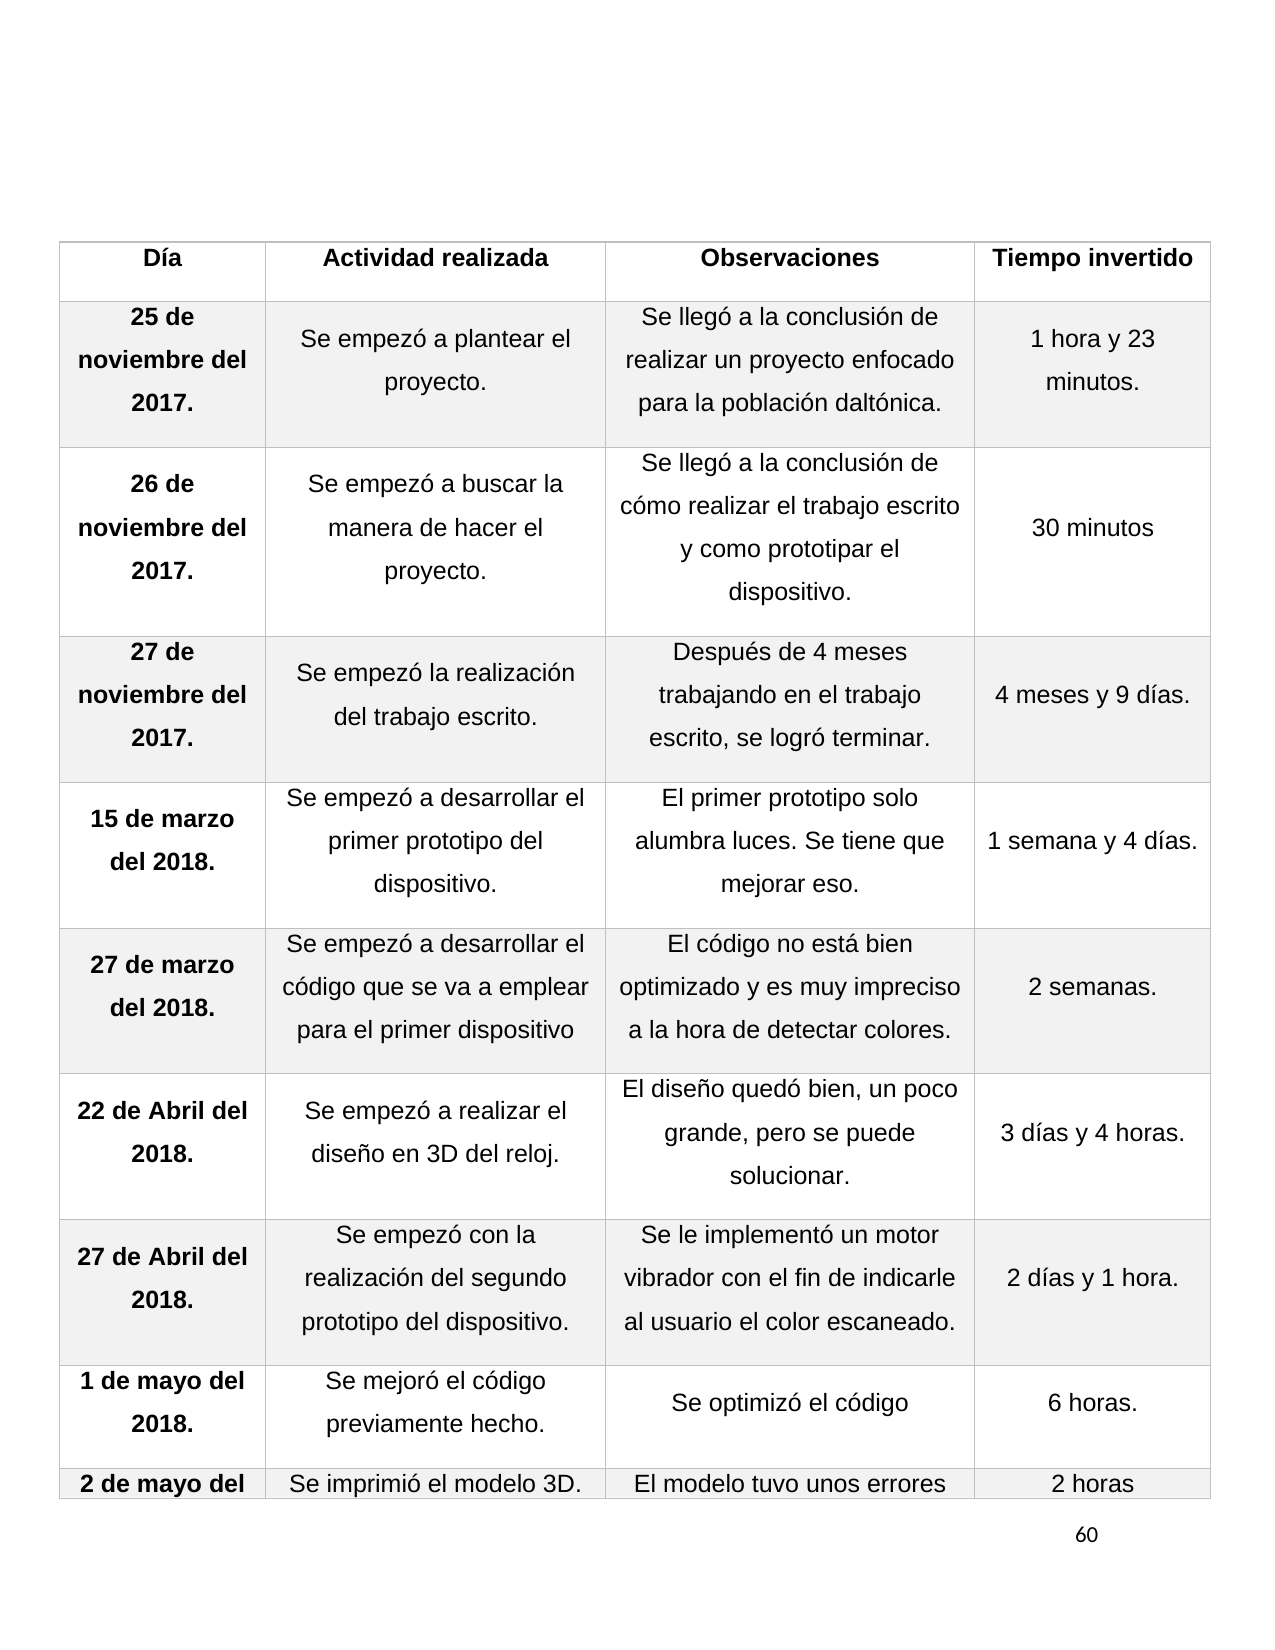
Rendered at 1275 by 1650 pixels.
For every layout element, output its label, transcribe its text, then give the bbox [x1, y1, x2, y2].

table_cell Se empezó a desarrollar el primer prototipo del dispositivo. [266, 783, 605, 927]
table_cell 4 meses y 9 días. [975, 637, 1210, 782]
table_cell Se le implementó un motor vibrador con el fin de indicarle al usuario el color escaneado. [606, 1220, 974, 1365]
table_cell 2 semanas. [975, 929, 1210, 1073]
table_header Día [60, 243, 265, 301]
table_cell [606, 1469, 974, 1497]
table_cell 6 horas. [975, 1366, 1210, 1468]
table_header Actividad realizada [266, 243, 605, 301]
table_cell 2 días y 1 hora. [975, 1220, 1210, 1365]
table_cell 3 días y 4 horas. [975, 1074, 1210, 1219]
table_cell 25 de noviembre del 2017. [60, 302, 265, 447]
table_cell 15 de marzo del 2018. [60, 783, 265, 927]
table_cell 2 horas [975, 1469, 1210, 1497]
table_cell 1 semana y 4 días. [975, 783, 1210, 927]
table_cell Se empezó la realización del trabajo escrito. [266, 637, 605, 782]
table_cell Se empezó a desarrollar el código que se va a emplear para el primer dispositivo [266, 929, 605, 1073]
table_header Observaciones [606, 243, 974, 301]
table_cell Se llegó a la conclusión de cómo realizar el trabajo escrito y como prototipar el dispositivo. [606, 448, 974, 636]
table_cell 22 de Abril del 2018. [60, 1074, 265, 1219]
table_cell 27 de Abril del 2018. [60, 1220, 265, 1365]
table_cell Se empezó a plantear el proyecto. [266, 302, 605, 447]
table_cell Se llegó a la conclusión de realizar un proyecto enfocado para la población daltónica. [606, 302, 974, 447]
table_cell 2 de mayo del 2018. [60, 1469, 265, 1497]
table_cell Se empezó con la realización del segundo prototipo del dispositivo. [266, 1220, 605, 1365]
table_cell Se empezó a realizar el diseño en 3D del reloj. [266, 1074, 605, 1219]
table_cell 1 hora y 23 minutos. [975, 302, 1210, 447]
table_cell El diseño quedó bien, un poco grande, pero se puede solucionar. [606, 1074, 974, 1219]
table_cell Se empezó a buscar la manera de hacer el proyecto. [266, 448, 605, 636]
table_cell 27 de marzo del 2018. [60, 929, 265, 1073]
table_cell 26 de noviembre del 2017. [60, 448, 265, 636]
table_cell 30 minutos [975, 448, 1210, 636]
table_cell El primer prototipo solo alumbra luces. Se tiene que mejorar eso. [606, 783, 974, 927]
table_cell Se mejoró el código previamente hecho. [266, 1366, 605, 1468]
table_cell 1 de mayo del 2018. [60, 1366, 265, 1468]
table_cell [266, 1469, 605, 1497]
table_cell 27 de noviembre del 2017. [60, 637, 265, 782]
table_cell Se optimizó el código [606, 1366, 974, 1468]
table_cell Después de 4 meses trabajando en el trabajo escrito, se logró terminar. [606, 637, 974, 782]
table_cell El código no está bien optimizado y es muy impreciso a la hora de detectar colores. [606, 929, 974, 1073]
table_header Tiempo invertido [975, 243, 1210, 301]
